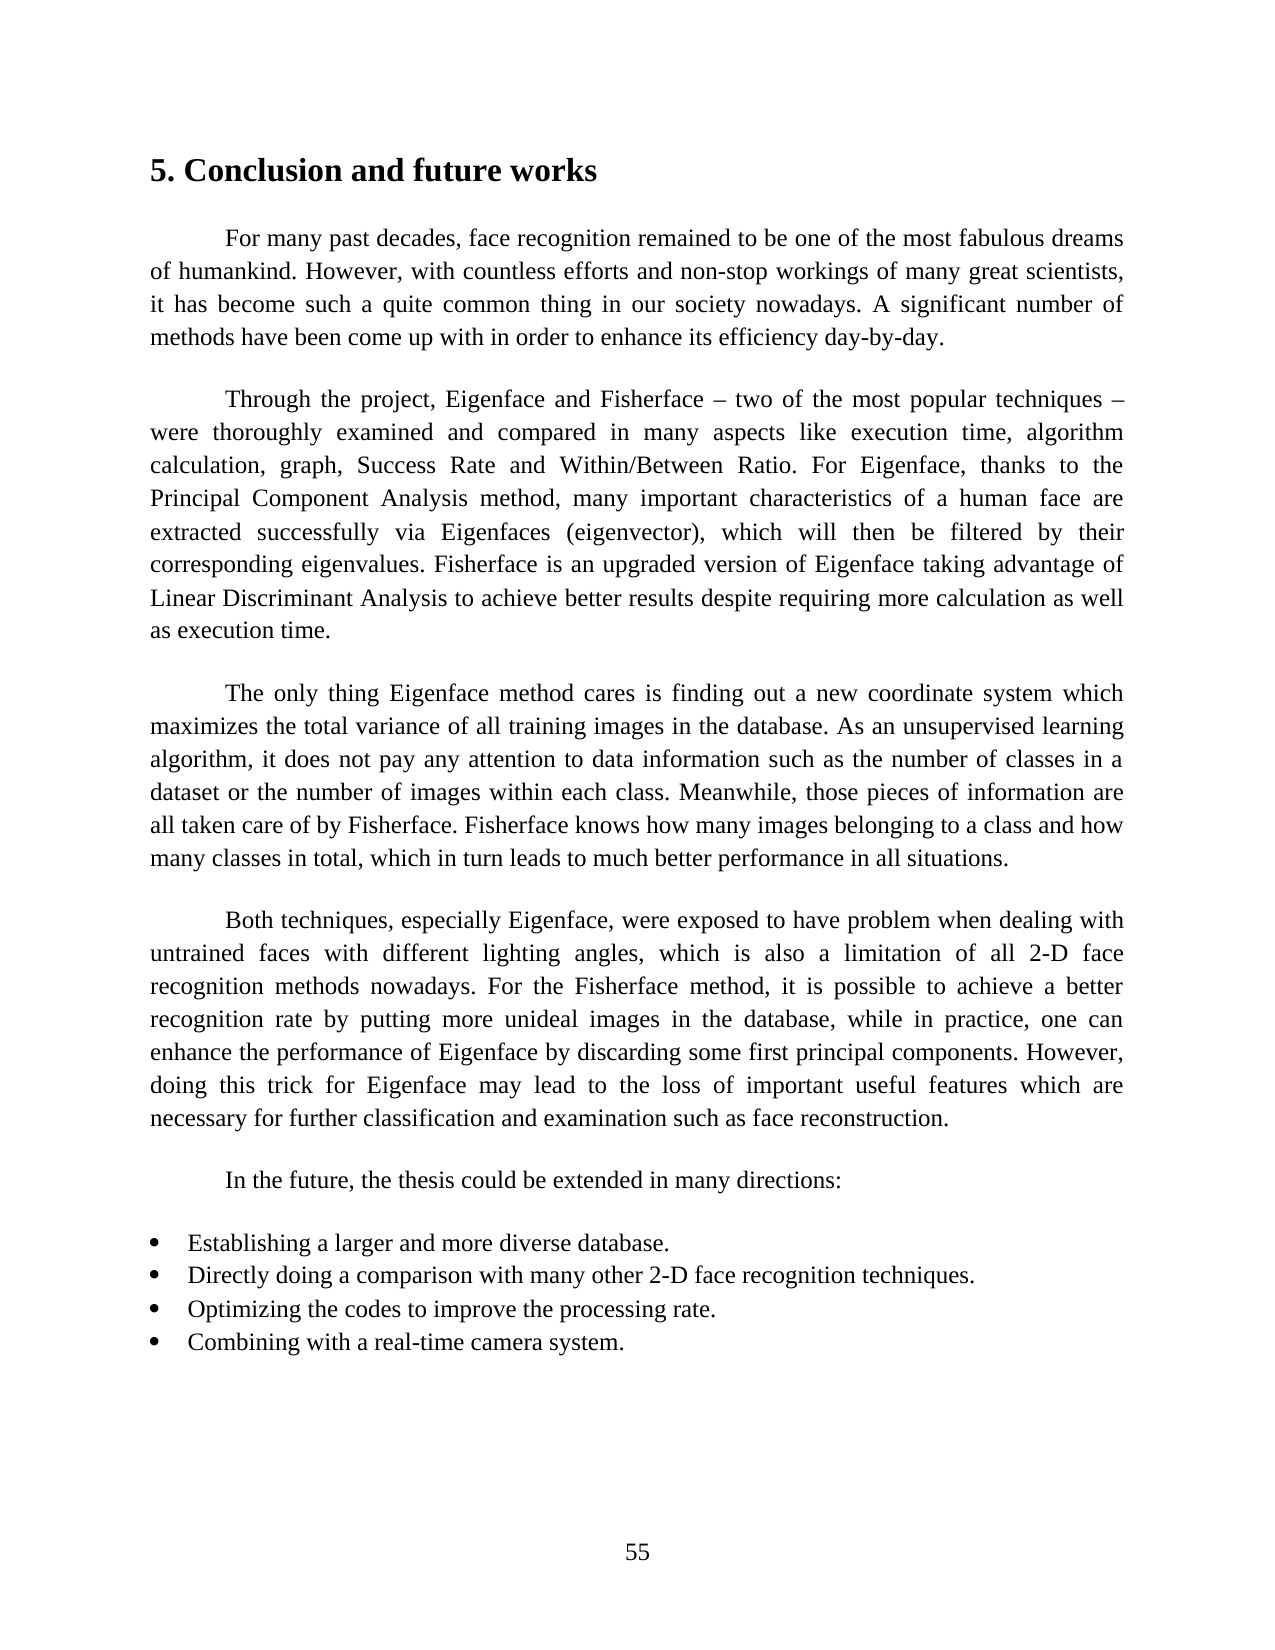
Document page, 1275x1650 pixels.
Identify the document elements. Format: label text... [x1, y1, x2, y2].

text In the future, the thesis could be extended in many directions: [150, 1165, 1125, 1194]
subtitle 5. Conclusion and future works [150, 150, 1125, 188]
text For many past decades, face recognition remained to be one of the most fabulous dreams of humankind. However, with countless efforts and non-stop workings of many great scientists, it has become such a quite common thing in our society nowadays. A significant number of methods have been come up with in order to enhance its efficiency day-by-day. [150, 223, 1125, 351]
text Both techniques, especially Eigenface, were exposed to have problem when dealing with untrained faces with different lighting angles, which is also a limitation of all 2-D face recognition methods nowadays. For the Fisherface method, it is possible to achieve a better recognition rate by putting more unideal images in the database, while in practice, one can enhance the performance of Eigenface by discarding some first principal components. However, doing this trick for Eigenface may lead to the loss of important useful features which are necessary for further classification and examination such as face reconstruction. [150, 905, 1125, 1132]
list Establishing a larger and more diverse database. [150, 1228, 1125, 1256]
list Directly doing a comparison with many other 2-D face recognition techniques. [150, 1261, 1125, 1289]
text The only thing Eigenface method cares is finding out a new coordinate system which maximizes the total variance of all training images in the database. As an unsupervised learning algorithm, it does not pay any attention to data information such as the number of classes in a dataset or the number of images within each class. Meanwhile, those pieces of information are all taken care of by Fisherface. Fisherface knows how many images belonging to a class and how many classes in total, which in turn leads to much better performance in all situations. [150, 678, 1125, 872]
list Combining with a real-time camera system. [150, 1327, 1125, 1355]
text Through the project, Eigenface and Fisherface – two of the most popular techniques – were thoroughly examined and compared in many aspects like execution time, algorithm calculation, graph, Success Rate and Within/Between Ratio. For Eigenface, thanks to the Principal Component Analysis method, many important characteristics of a human face are extracted successfully via Eigenfaces (eigenvector), which will then be filtered by their corresponding eigenvalues. Fisherface is an upgraded version of Eigenface taking advantage of Linear Discriminant Analysis to achieve better results despite requiring more calculation as well as execution time. [150, 384, 1125, 644]
list Optimizing the codes to improve the processing rate. [150, 1294, 1125, 1322]
